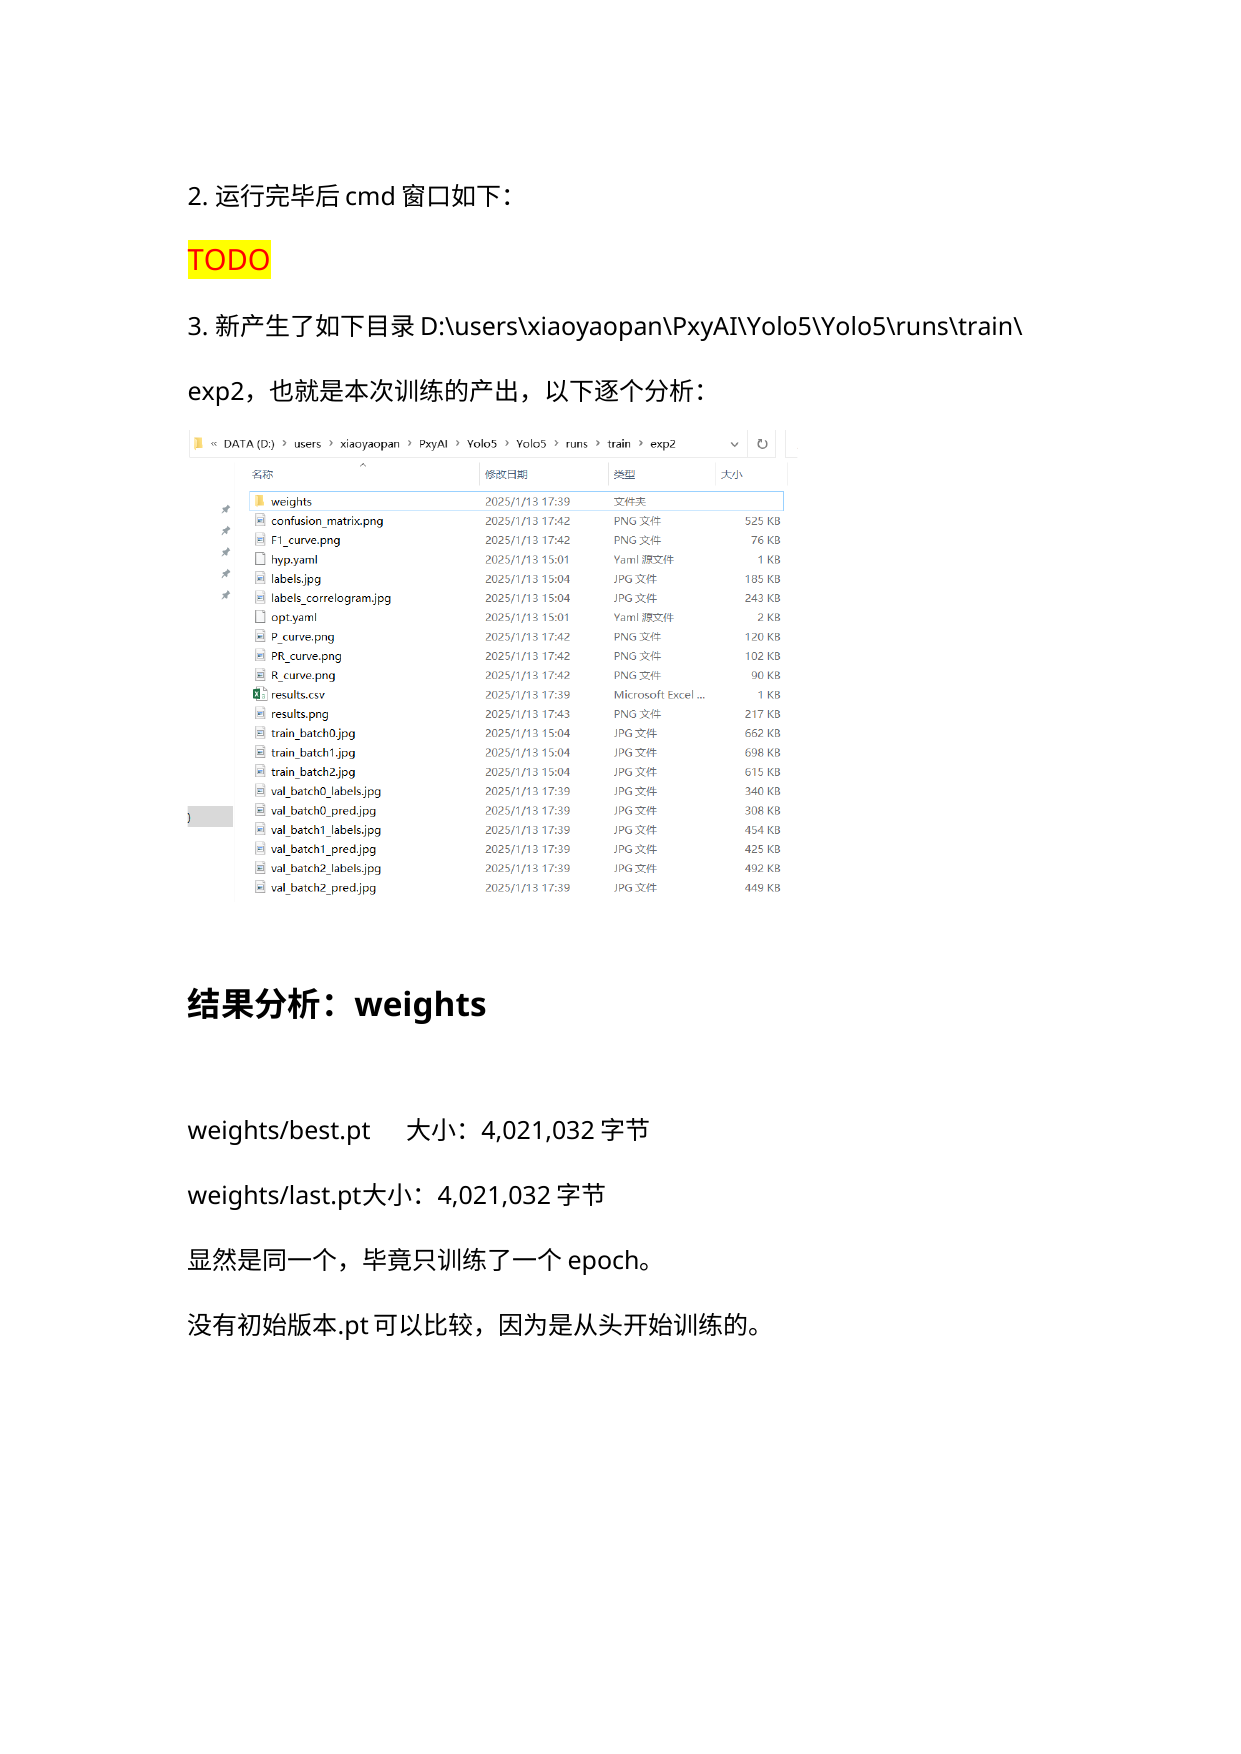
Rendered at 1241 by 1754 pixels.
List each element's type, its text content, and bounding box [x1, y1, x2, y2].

text weights/best.pt 大小：4,021,032字节 [187, 1096, 1053, 1161]
text 2. 运行完毕后cmd窗口如下： [187, 162, 1053, 227]
picture [187, 430, 798, 902]
text TODO [187, 227, 1053, 292]
text 显然是同一个，毕竟只训练了一个epoch。 [187, 1226, 1053, 1291]
subtitle 结果分析：weights [187, 969, 1053, 1034]
text 没有初始版本.pt可以比较，因为是从头开始训练的。 [187, 1291, 1053, 1356]
text 3. 新产生了如下目录D:\users\xiaoyaopan\PxyAI\Yolo5\Yolo5\runs\train\exp2，也就是本次训练的产出，以下逐个分析： [187, 292, 1053, 422]
text weights/last.pt 大小：4,021,032字节 [187, 1161, 1053, 1226]
